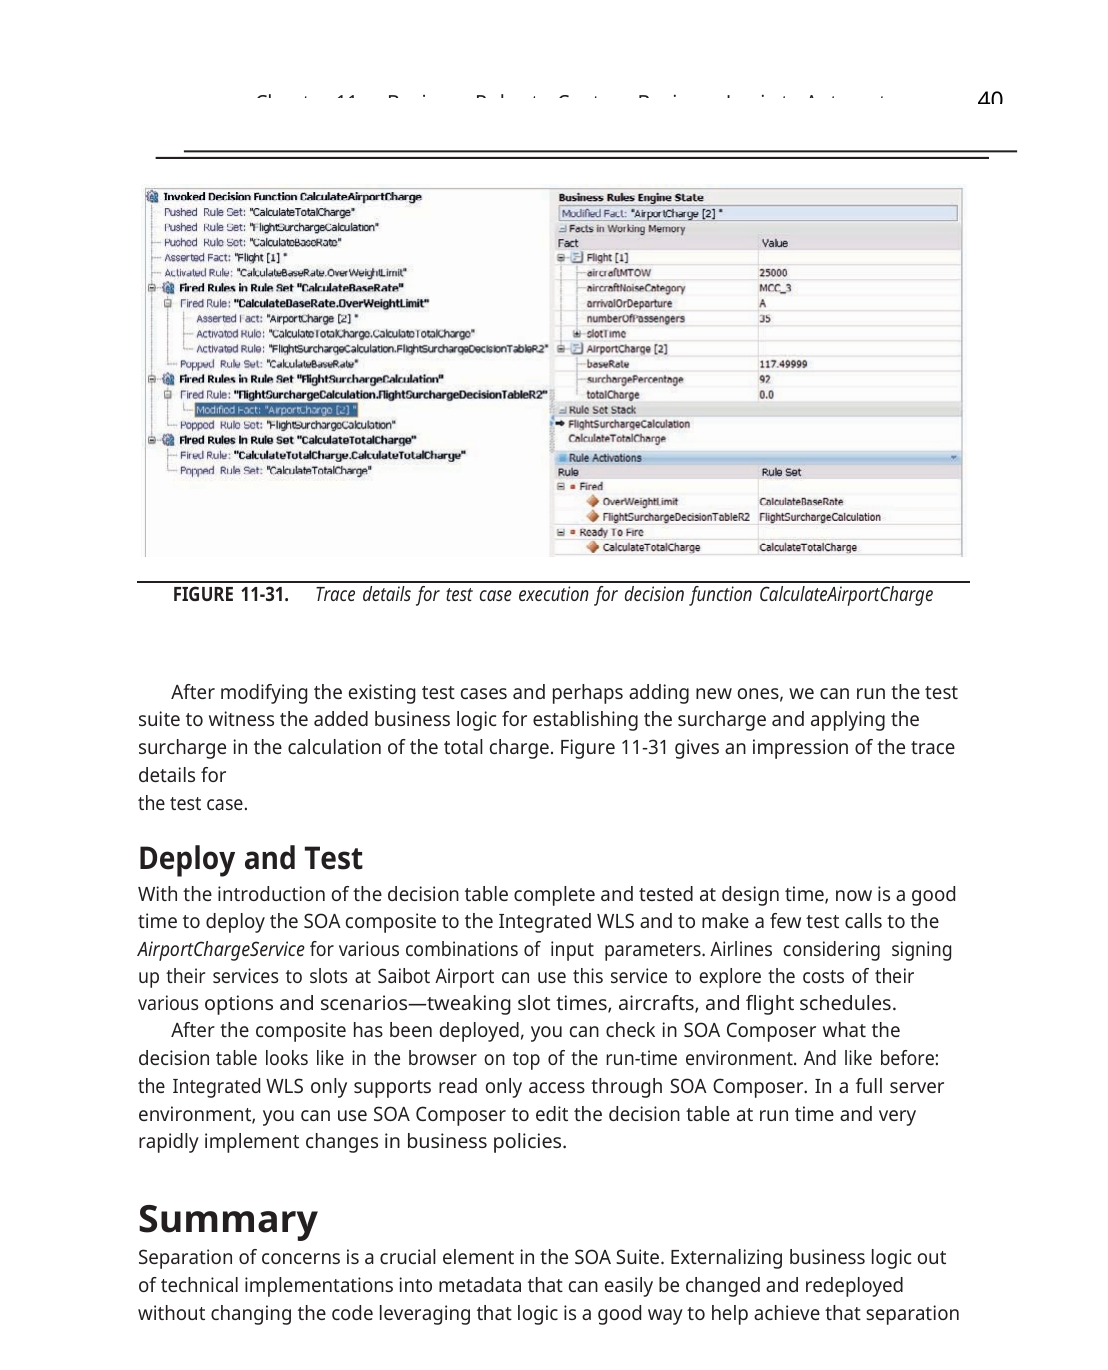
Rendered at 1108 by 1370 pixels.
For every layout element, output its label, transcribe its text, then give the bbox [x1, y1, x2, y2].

subtitle Summary [138, 1192, 1107, 1243]
text suite to witness the added business logic for establishing the surcharge and applying the surcharge in the calculation of the total charge. Figure 11-31 gives an impression of the trace details for [138, 706, 973, 788]
text FIGURE 11-31. Trace details for test case execution for decision function CalculateAirportCharge [102, 577, 1004, 606]
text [138, 1243, 969, 1326]
text With the introduction of the decision table complete and tested at design time, now is a good time to deploy the SOA composite to the Integrated WLS and to make a few test calls to the AirportChargeService for various combinations of input parameters. Airlines considering signing up their services to slots at Saibot Airport can use this service to explore the costs of their various options and scenarios—tweaking slot times, aircrafts, and flight schedules. [138, 880, 959, 1016]
subtitle Deploy and Test [138, 836, 1107, 878]
picture [141, 184, 968, 557]
text After the composite has been deployed, you can check in SOA Composer what the decision table looks like in the browser on top of the run-time environment. And like before: the Integrated WLS only supports read only access through SOA Composer. In a full server environment, you can use SOA Composer to edit the decision table at run time and very rapidly implement changes in business policies. [138, 1017, 968, 1154]
text After modifying the existing test cases and perhaps adding new ones, we can run the test [171, 678, 1107, 705]
text the test case. [138, 789, 1107, 816]
